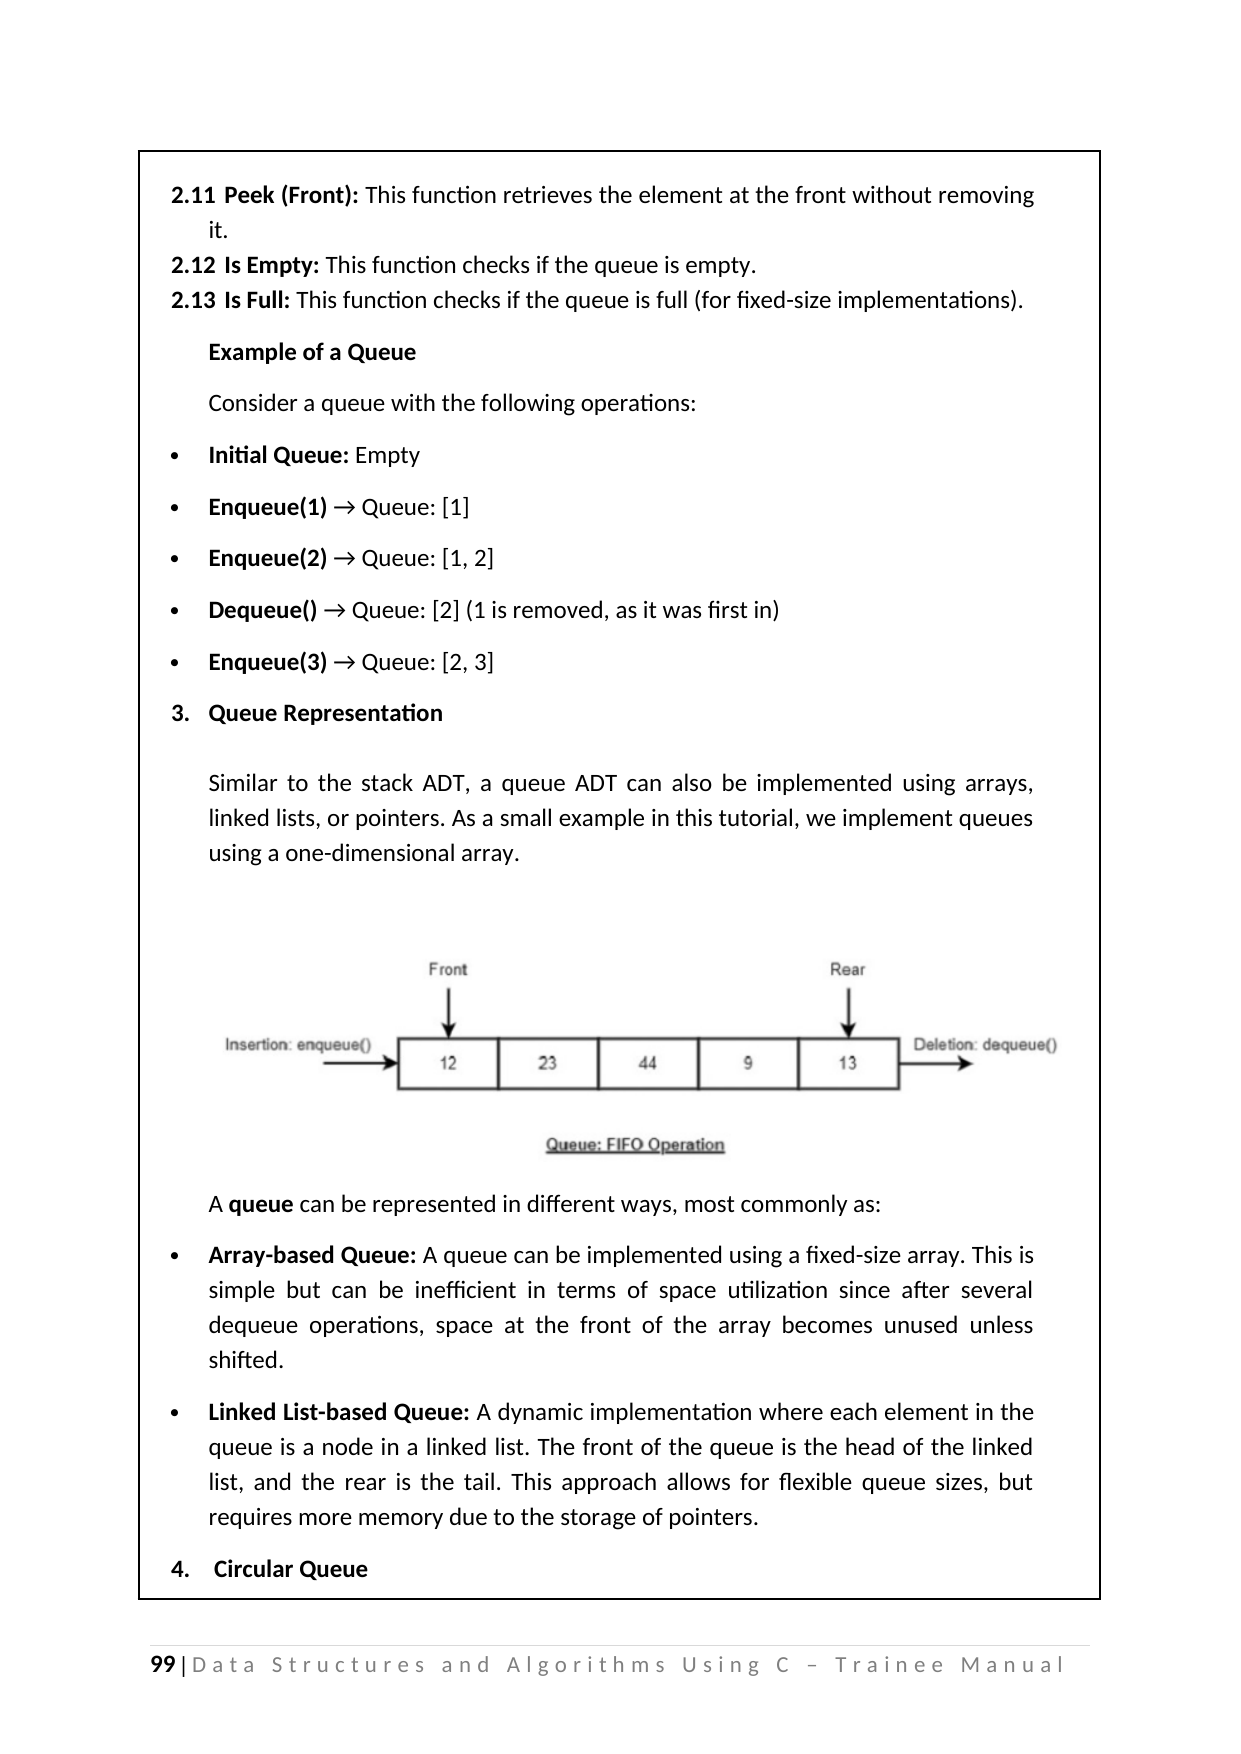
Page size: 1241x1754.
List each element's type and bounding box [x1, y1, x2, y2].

picture [208, 940, 1069, 1167]
table_header [140, 152, 1099, 1598]
